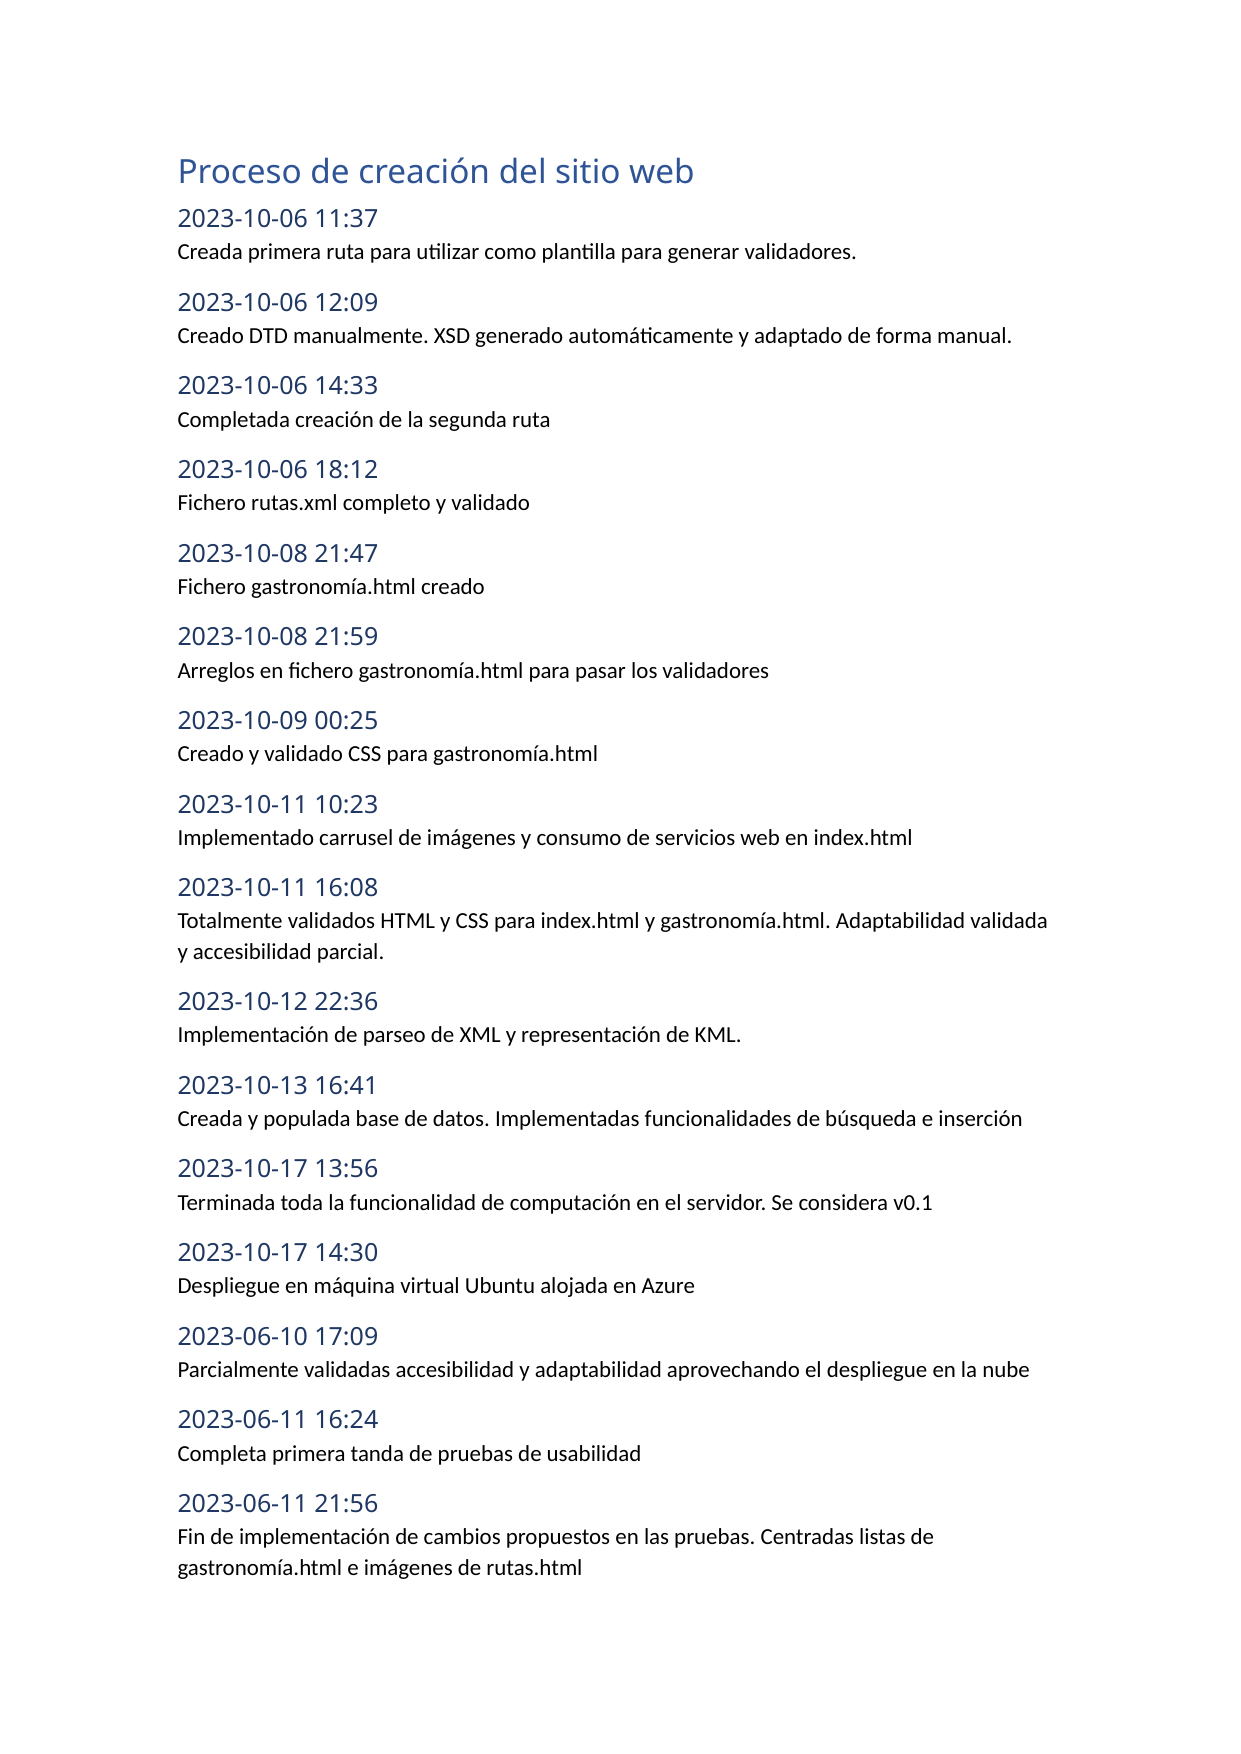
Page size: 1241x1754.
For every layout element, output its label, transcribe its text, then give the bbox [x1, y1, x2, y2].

text Creado y validado CSS para gastronomía.html [177, 739, 1063, 767]
text Arreglos en fichero gastronomía.html para pasar los validadores [177, 656, 1063, 684]
text Implementación de parseo de XML y representación de KML. [177, 1021, 1063, 1048]
subtitle 2023-06-10 17:09 [177, 1318, 1063, 1352]
subtitle 2023-10-08 21:47 [177, 535, 1063, 569]
subtitle 2023-10-09 00:25 [177, 703, 1063, 737]
subtitle 2023-10-06 11:37 [177, 201, 1063, 235]
subtitle 2023-06-11 16:24 [177, 1402, 1063, 1436]
text Completada creación de la segunda ruta [177, 405, 1063, 433]
text Implementado carrusel de imágenes y consumo de servicios web en index.html [177, 823, 1063, 851]
subtitle Proceso de creación del sitio web [177, 148, 1063, 193]
subtitle 2023-10-12 22:36 [177, 984, 1063, 1018]
text Totalmente validados HTML y CSS para index.html y gastronomía.html. Adaptabilidad validada y accesibilidad parcial. [177, 907, 1063, 965]
subtitle 2023-10-06 12:09 [177, 284, 1063, 318]
text Creada primera ruta para utilizar como plantilla para generar validadores. [177, 237, 1063, 266]
text Fichero rutas.xml completo y validado [177, 488, 1063, 516]
subtitle 2023-10-06 14:33 [177, 368, 1063, 402]
text Creada y populada base de datos. Implementadas funcionalidades de búsqueda e inserción [177, 1104, 1063, 1132]
text Despliegue en máquina virtual Ubuntu alojada en Azure [177, 1271, 1063, 1299]
subtitle 2023-10-11 10:23 [177, 786, 1063, 820]
text Completa primera tanda de pruebas de usabilidad [177, 1439, 1063, 1467]
subtitle 2023-10-08 21:59 [177, 619, 1063, 653]
text Creado DTD manualmente. XSD generado automáticamente y adaptado de forma manual. [177, 321, 1063, 349]
text Terminada toda la funcionalidad de computación en el servidor. Se considera v0.1 [177, 1188, 1063, 1216]
subtitle 2023-10-17 14:30 [177, 1235, 1063, 1269]
text Fin de implementación de cambios propuestos en las pruebas. Centradas listas de gastronomía.html e imágenes de rutas.html [177, 1522, 1063, 1581]
subtitle 2023-10-11 16:08 [177, 870, 1063, 904]
subtitle 2023-10-06 18:12 [177, 452, 1063, 486]
subtitle 2023-10-13 16:41 [177, 1067, 1063, 1101]
subtitle 2023-10-17 13:56 [177, 1151, 1063, 1185]
text Fichero gastronomía.html creado [177, 572, 1063, 600]
subtitle 2023-06-11 21:56 [177, 1486, 1063, 1520]
text Parcialmente validadas accesibilidad y adaptabilidad aprovechando el despliegue en la nube [177, 1355, 1063, 1383]
